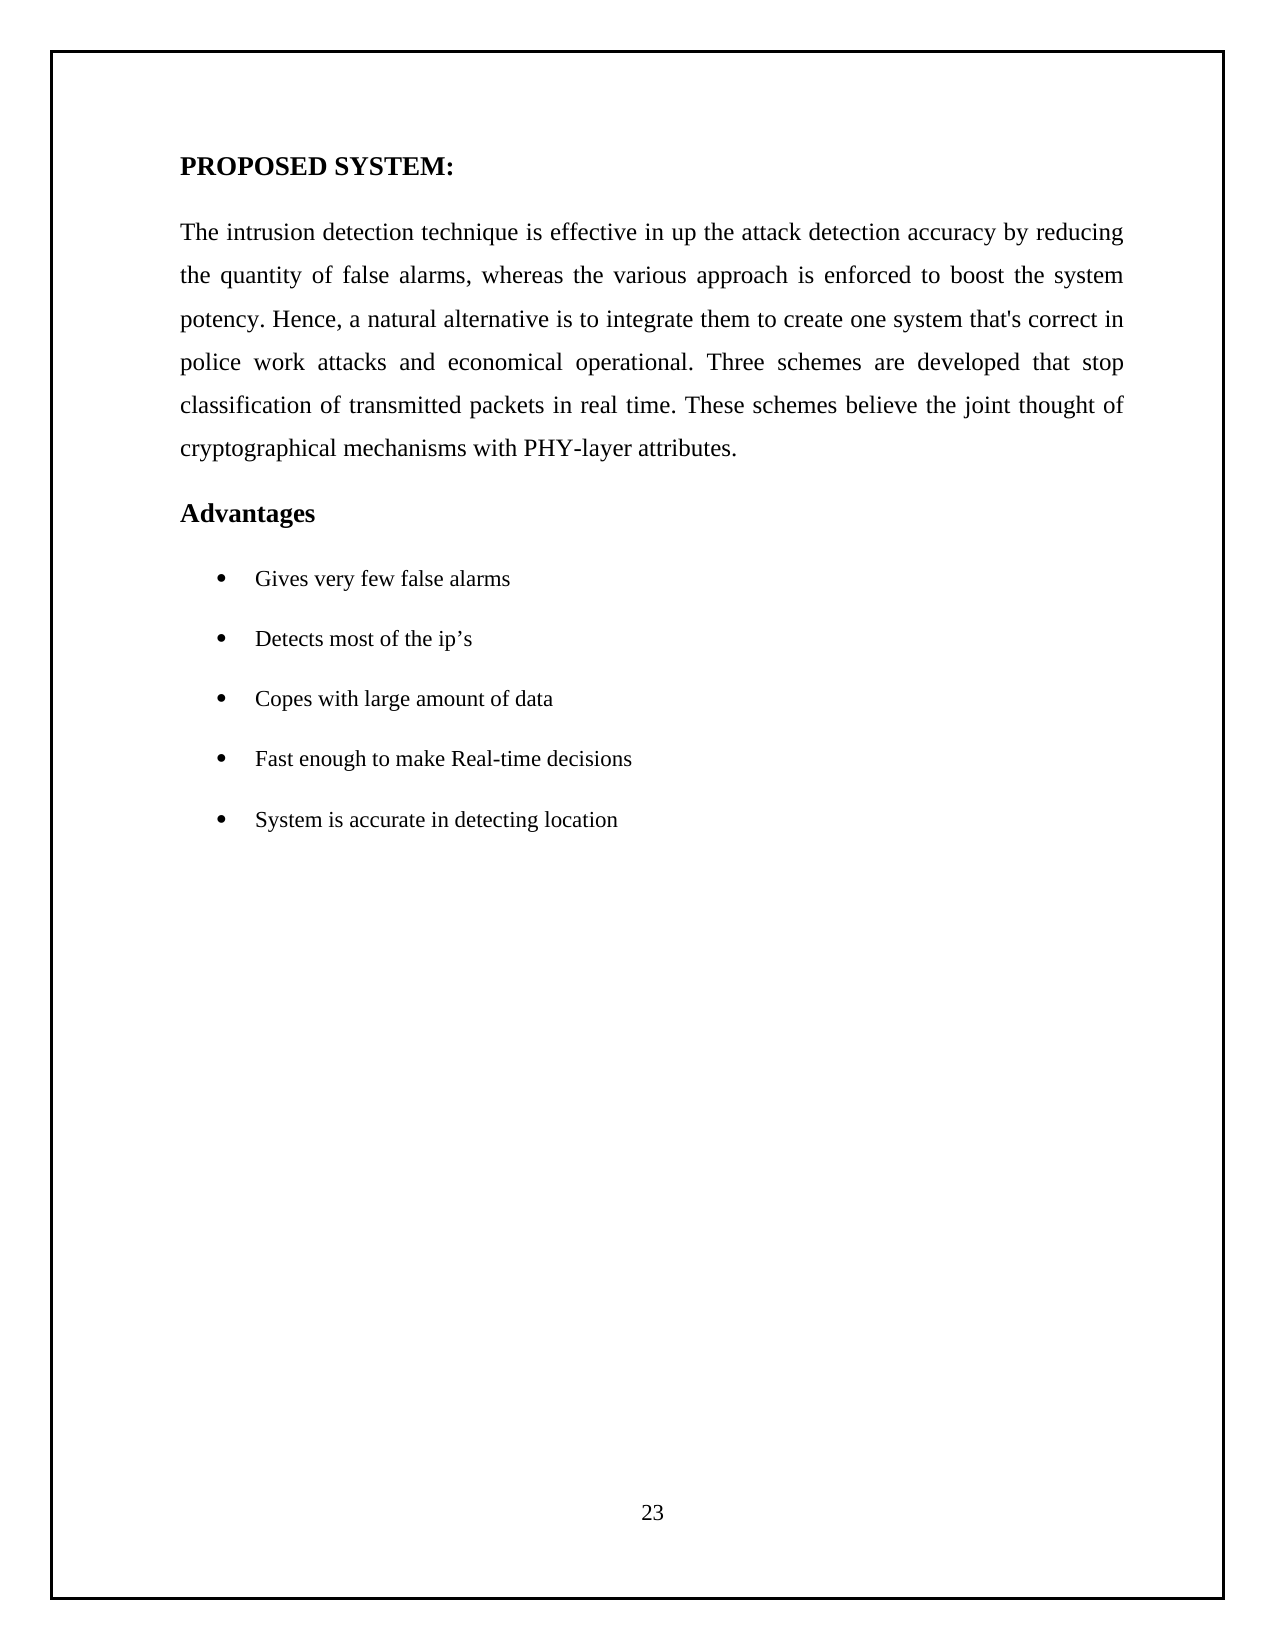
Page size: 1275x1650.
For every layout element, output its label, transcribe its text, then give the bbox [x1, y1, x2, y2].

text PROPOSED SYSTEM: [180, 150, 1125, 181]
list Copes with large amount of data [217, 685, 1125, 712]
list Gives very few false alarms [217, 564, 1125, 591]
list Fast enough to make Real-time decisions [217, 746, 1125, 772]
list System is accurate in detecting location [217, 806, 1125, 832]
text Advantages [180, 497, 1125, 528]
text The intrusion detection technique is effective in up the attack detection accuracy by reducing the quantity of false alarms, whereas the various approach is enforced to boost the system potency. Hence, a natural alternative is to integrate them to create one system that's correct in police work attacks and economical operational. Three schemes are developed that stop classification of transmitted packets in real time. These schemes believe the joint thought of cryptographical mechanisms with PHY-layer attributes. [180, 217, 1125, 462]
list Detects most of the ip’s [217, 625, 1125, 651]
